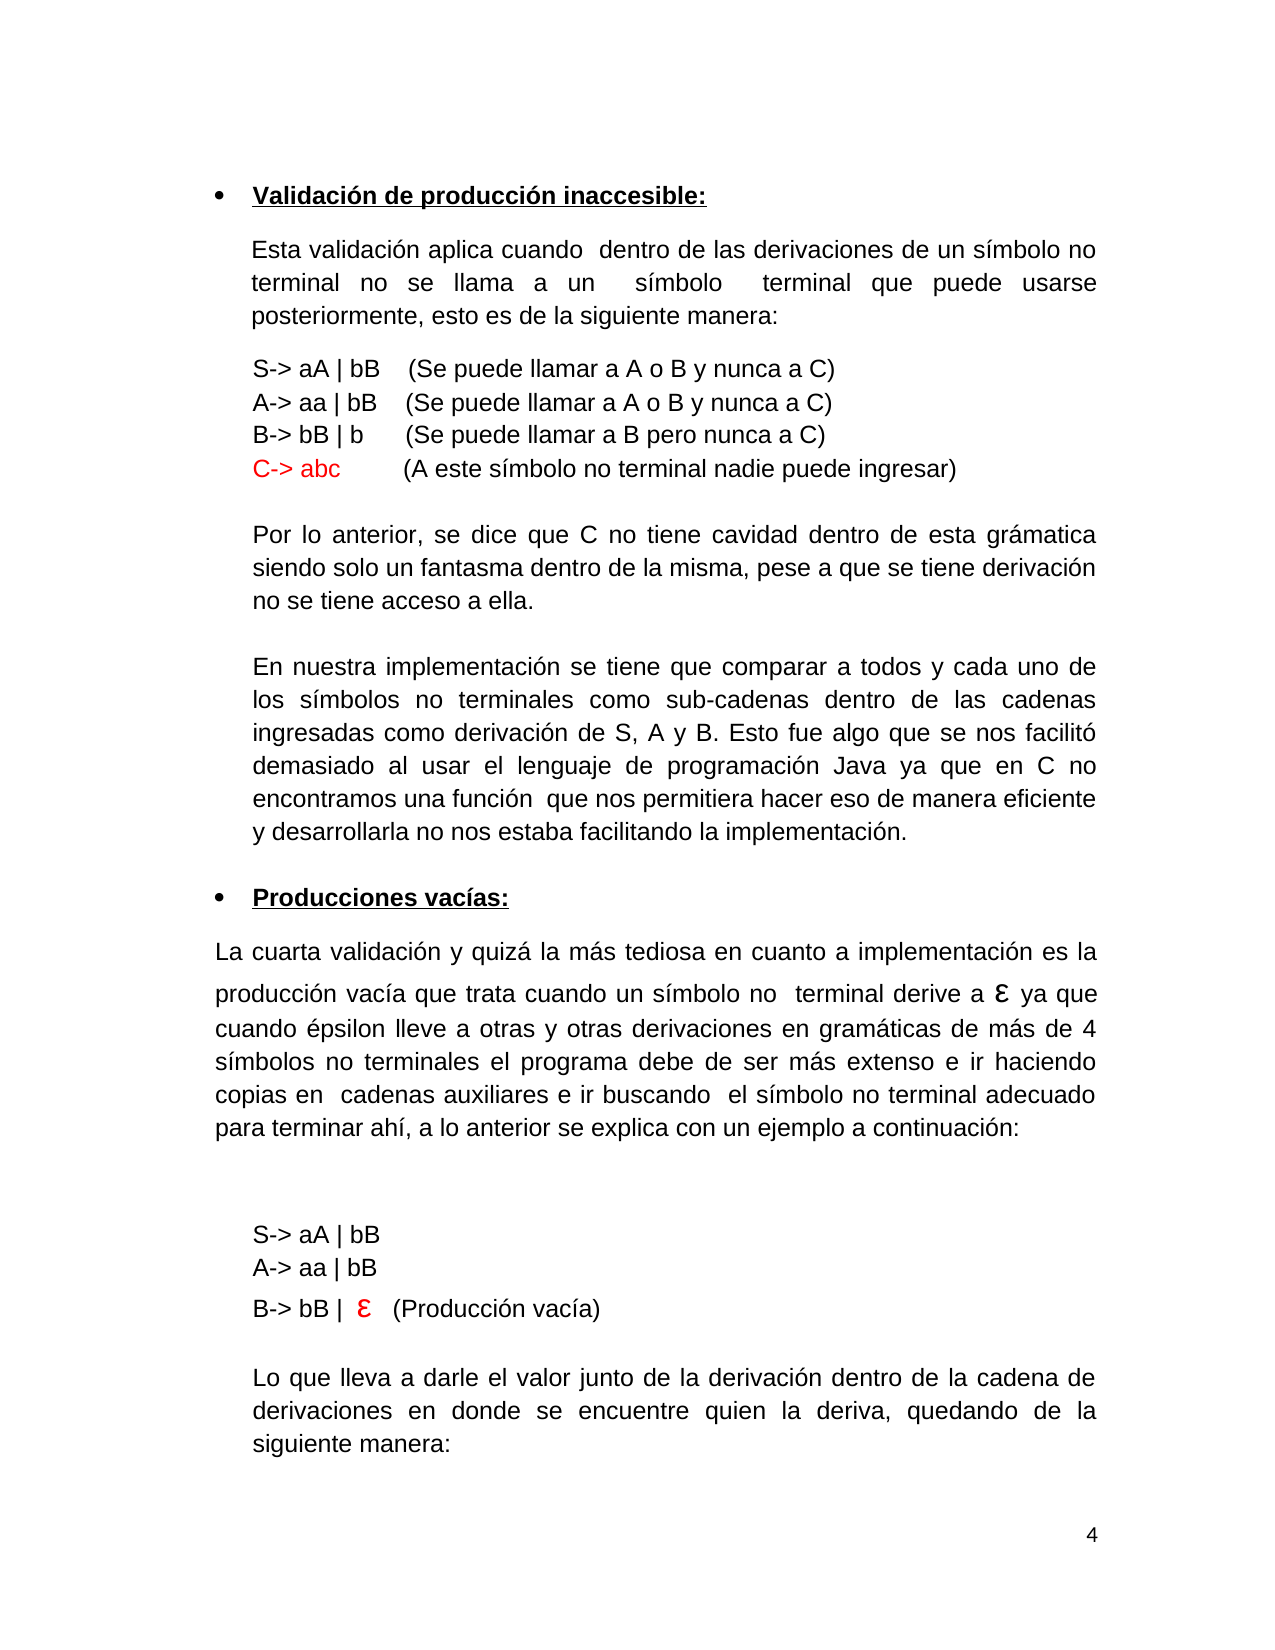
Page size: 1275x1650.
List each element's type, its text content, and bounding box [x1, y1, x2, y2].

list Validación de producción inaccesible: [215, 181, 1098, 209]
list C-> abc (A este símbolo no terminal nadie puede ingresar) [252, 453, 1098, 482]
list Lo que lleva a darle el valor junto de la derivación dentro de la cadena de derivaciones en donde se encuentre quien la deriva, quedando de la siguiente manera: [252, 1363, 1098, 1458]
list A-> aa | bB [252, 1253, 1098, 1282]
list Por lo anterior, se dice que C no tiene cavidad dentro de esta grámatica siendo solo un fantasma dentro de la misma, pese a que se tiene derivación no se tiene acceso a ella. [252, 519, 1098, 614]
list S-> aA | bB [252, 1220, 1098, 1249]
text Esta validación aplica cuando dentro de las derivaciones de un símbolo no terminal no se llama a un símbolo terminal que puede usarse posteriormente, esto es de la siguiente manera: [251, 234, 1098, 329]
list S-> aA | bB (Se puede llamar a A o B y nunca a C) [252, 354, 1098, 383]
list Producciones vacías: [215, 883, 1098, 912]
list A-> aa | bB (Se puede llamar a A o B y nunca a C) [252, 387, 1098, 416]
text La cuarta validación y quizá la más tediosa en cuanto a implementación es la producción vacía que trata cuando un símbolo no terminal derive a ε ya que cuando épsilon lleve a otras y otras derivaciones en gramáticas de más de 4 símbolos no terminales el programa debe de ser más extenso e ir haciendo copias en cadenas auxiliares e ir buscando el símbolo no terminal adecuado para terminar ahí, a lo anterior se explica con un ejemplo a continuación: [215, 937, 1098, 1142]
list En nuestra implementación se tiene que comparar a todos y cada uno de los símbolos no terminales como sub-cadenas dentro de las cadenas ingresadas como derivación de S, A y B. Esto fue algo que se nos facilitó demasiado al usar el lenguaje de programación Java ya que en C no encontramos una función que nos permitiera hacer eso de manera eficiente y desarrollarla no nos estaba facilitando la implementación. [252, 652, 1098, 846]
list B-> bB | ε (Producción vacía) [252, 1286, 1098, 1324]
list B-> bB | b (Se puede llamar a B pero nunca a C) [252, 421, 1098, 449]
